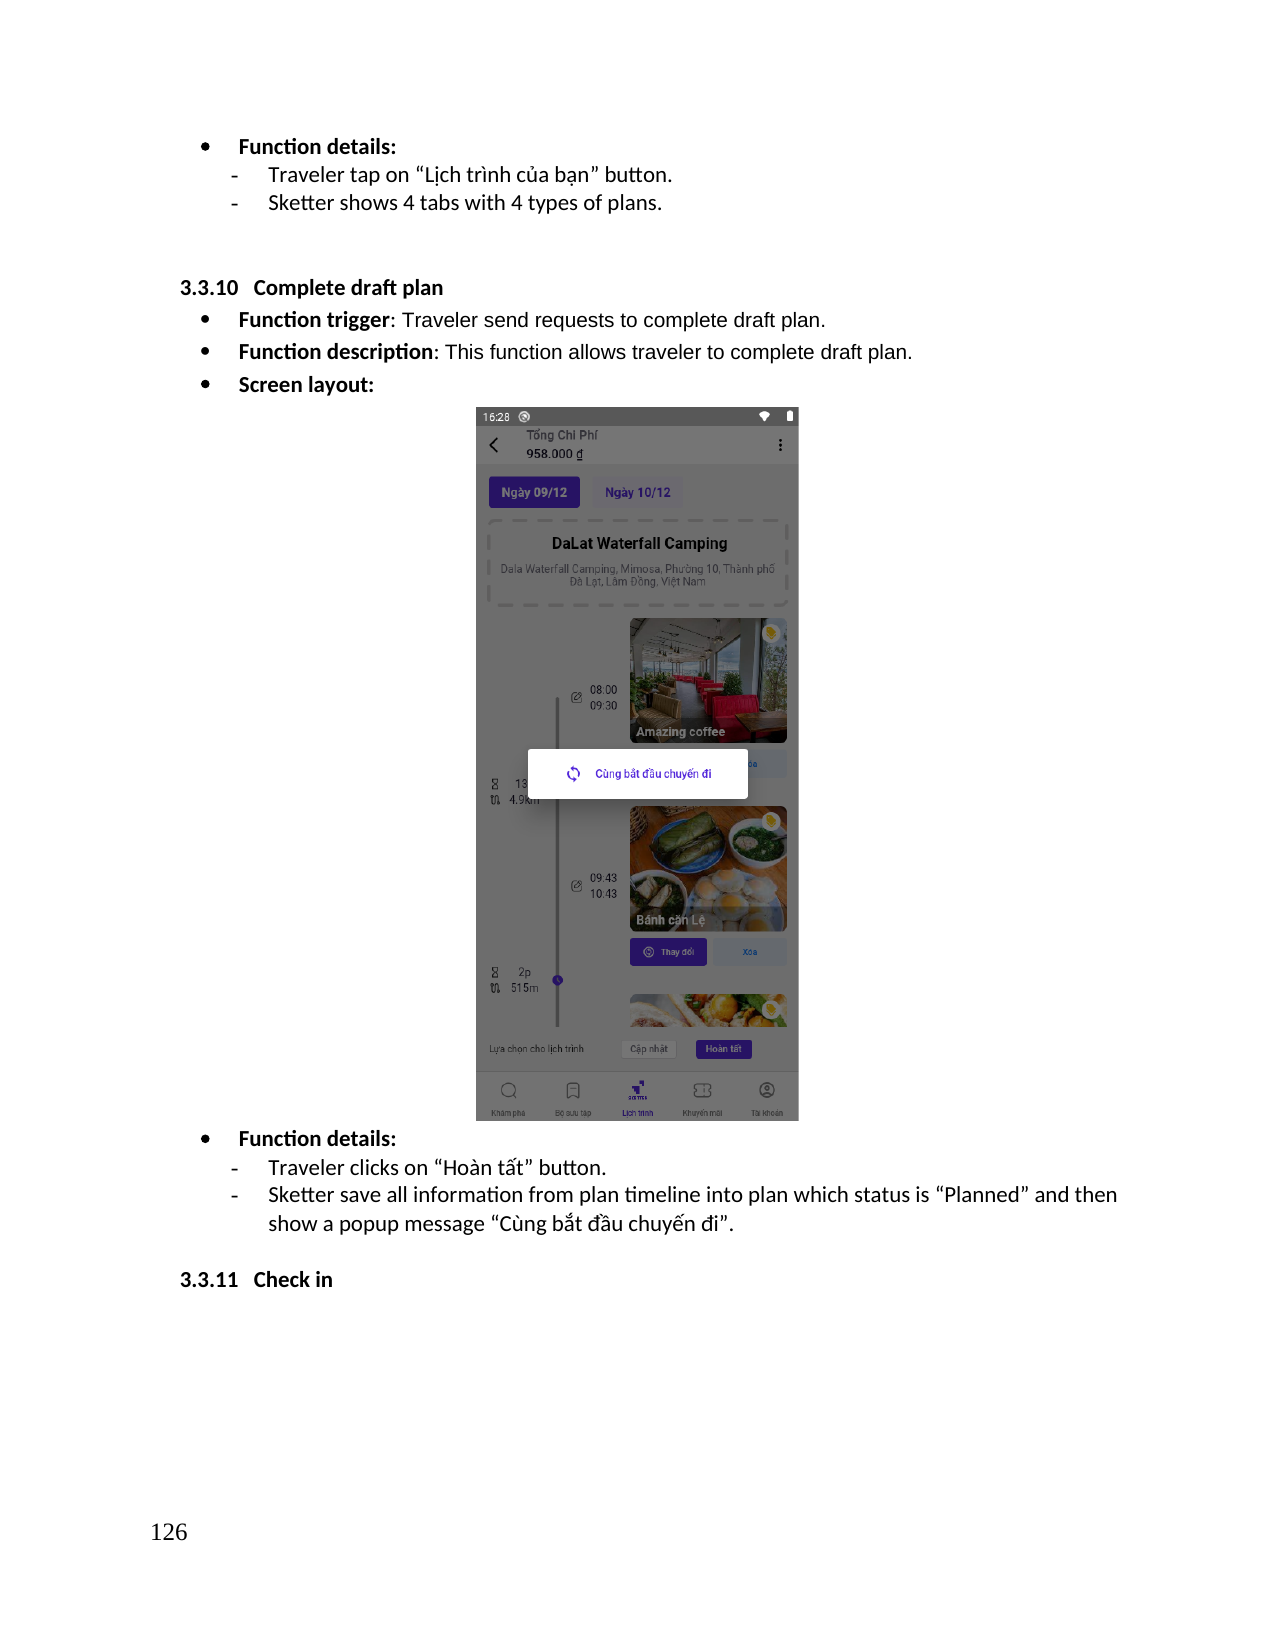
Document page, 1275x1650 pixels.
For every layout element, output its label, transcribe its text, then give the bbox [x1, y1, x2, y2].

list Sketter shows 4 tabs with 4 types of plans. [231, 188, 1125, 216]
subtitle Function description: This function allows traveler to complete draft plan. [201, 337, 1125, 366]
subtitle Function trigger: Traveler send requests to complete draft plan. [201, 305, 1125, 333]
list Traveler clicks on “Hoàn tất” button. [231, 1153, 1125, 1181]
list Traveler tap on “Lịch trình của bạn” button. [231, 160, 1125, 188]
picture [476, 407, 799, 1121]
list Sketter save all information from plan timeline into plan which status is “Planned” and then show a popup message “Cùng bắt đầu chuyến đi”. [231, 1181, 1125, 1237]
list Complete draft plan [179, 273, 1125, 301]
list Check in [179, 1265, 1125, 1293]
subtitle Function details: [201, 132, 1125, 160]
subtitle Screen layout: [201, 370, 1125, 398]
